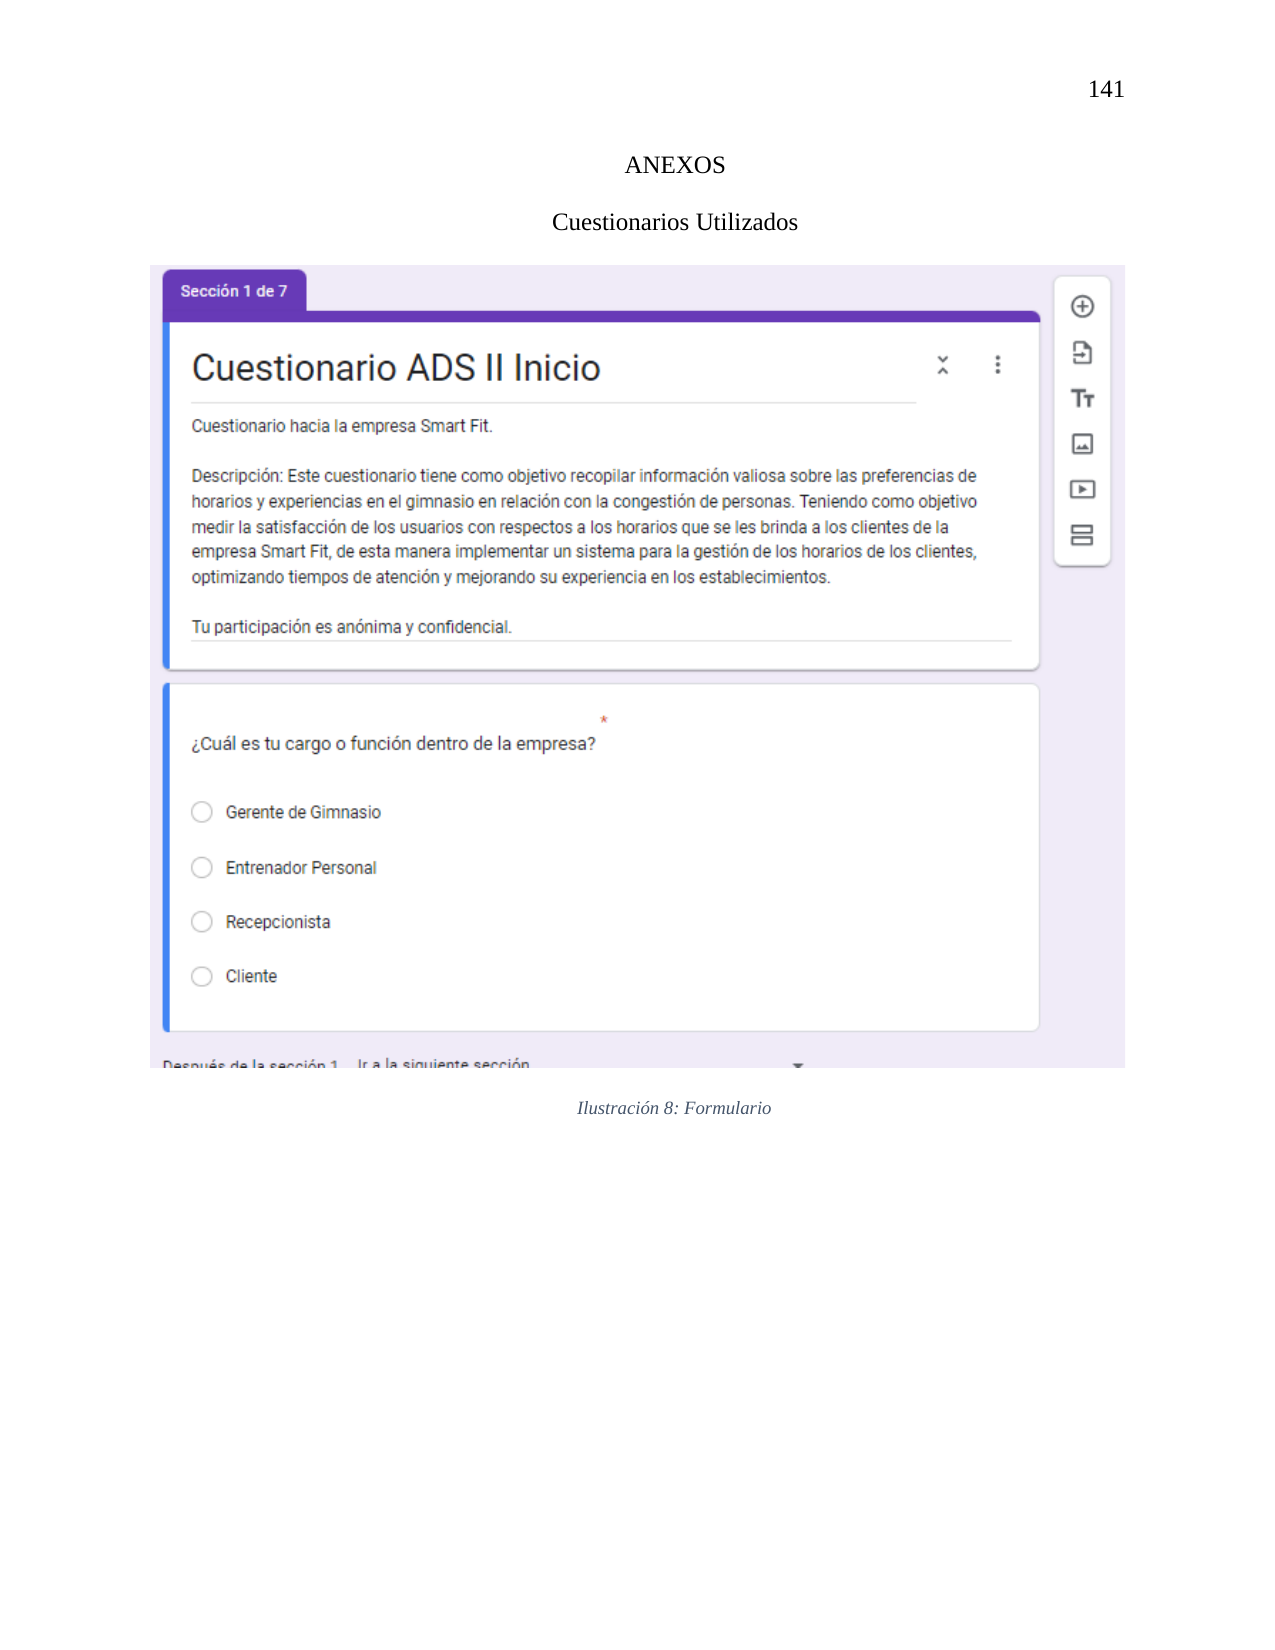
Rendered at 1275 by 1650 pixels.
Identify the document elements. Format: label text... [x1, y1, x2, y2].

picture [150, 265, 1126, 1068]
text Cuestionarios Utilizados [150, 207, 1125, 265]
text ANEXOS [150, 150, 1125, 179]
text Ilustración 8: Formulario [150, 1097, 1125, 1118]
